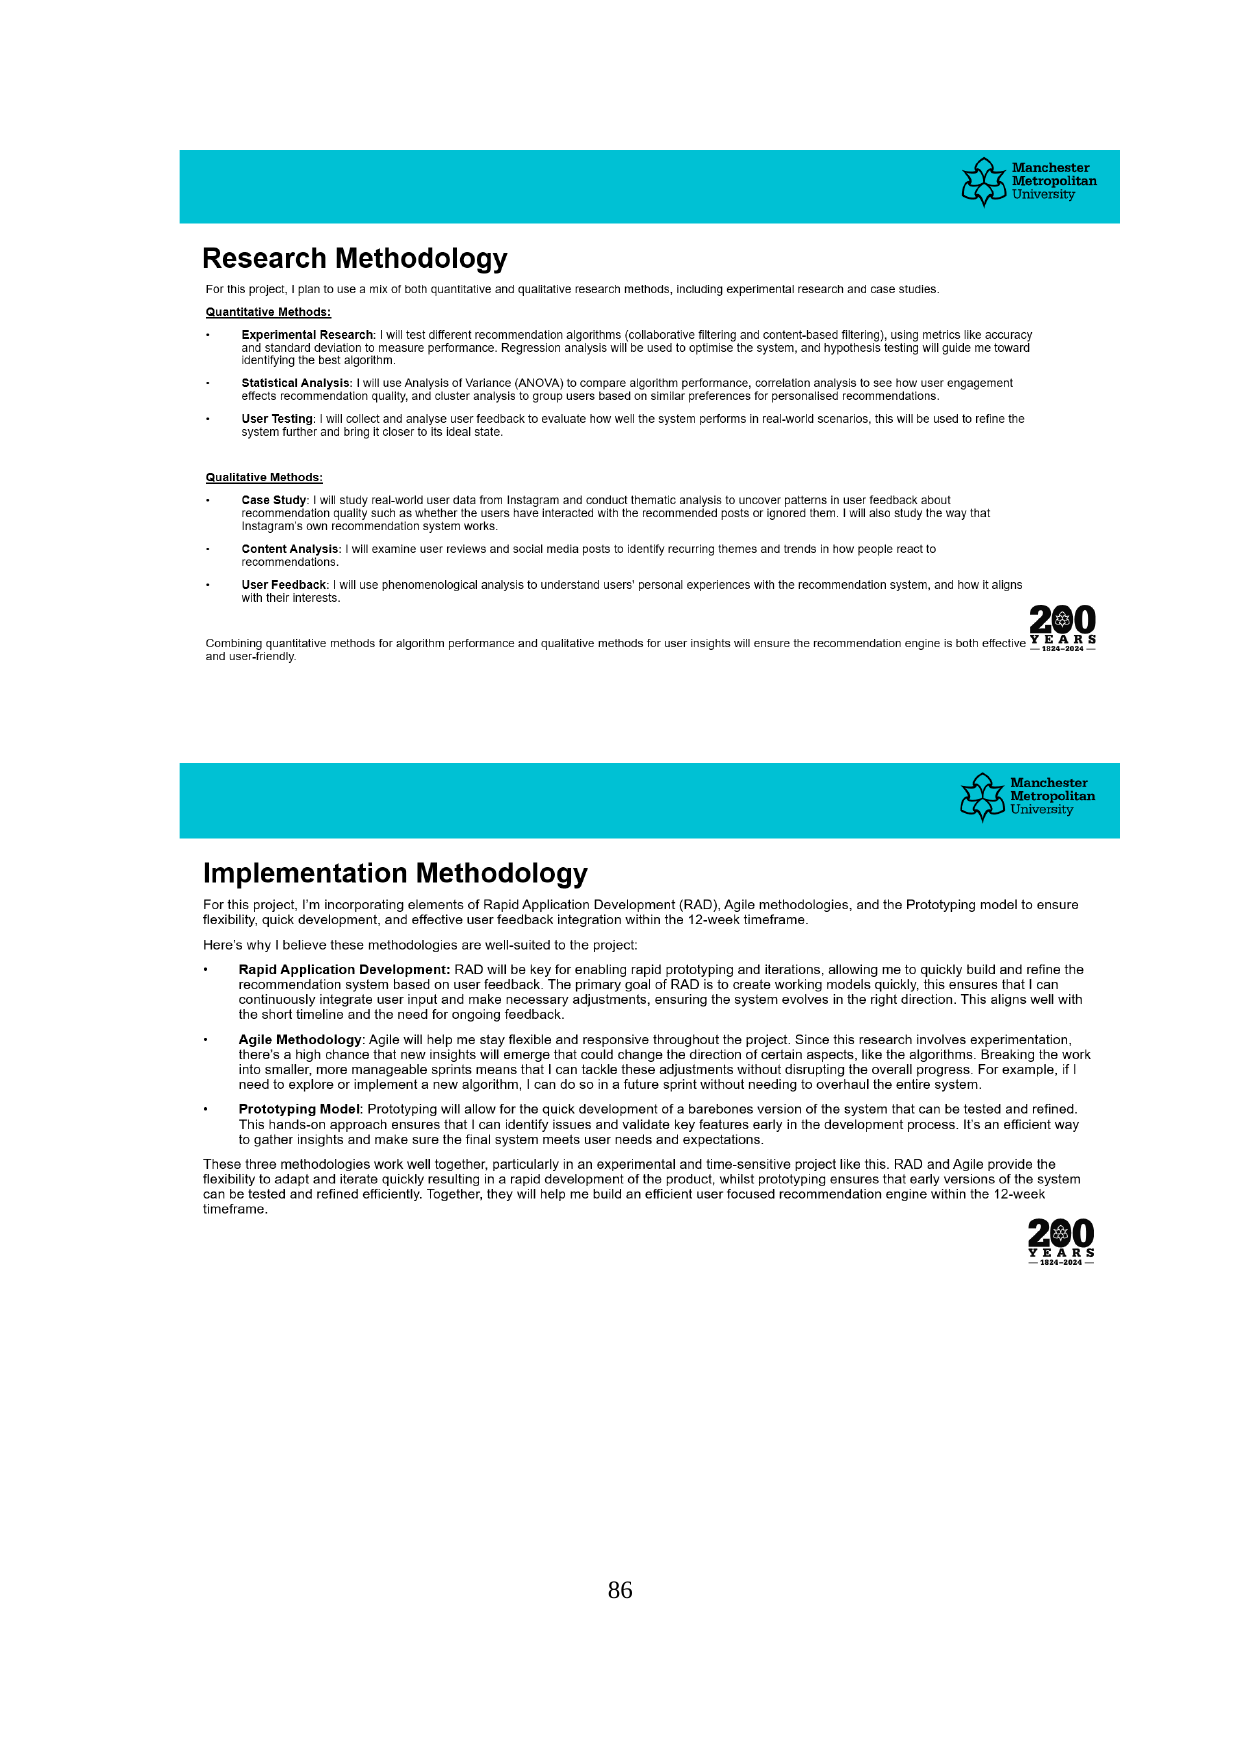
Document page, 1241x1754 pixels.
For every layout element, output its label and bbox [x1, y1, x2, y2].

picture [179, 150, 1120, 673]
picture [179, 763, 1120, 1291]
